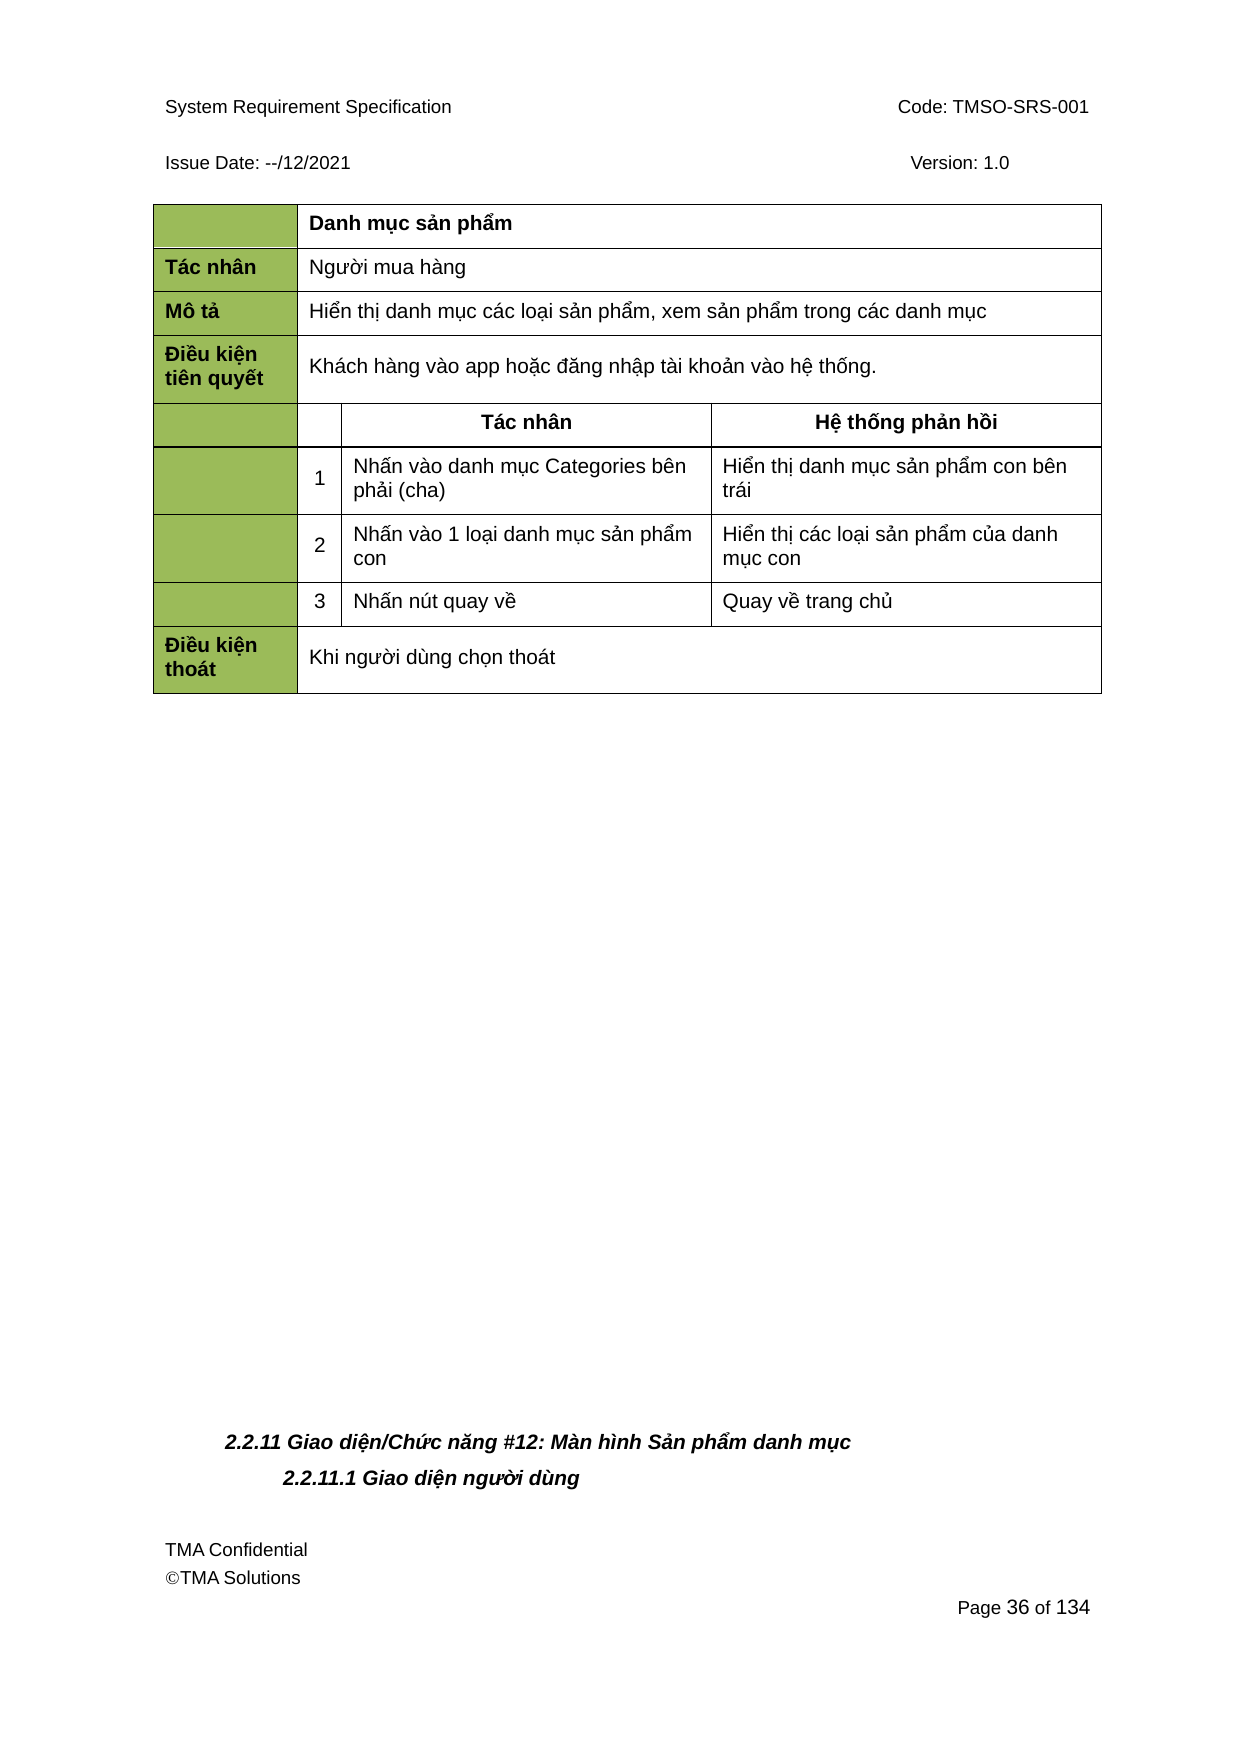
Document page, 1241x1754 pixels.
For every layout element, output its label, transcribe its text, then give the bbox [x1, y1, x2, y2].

table_cell 3 [298, 583, 341, 626]
table_cell [154, 515, 297, 582]
table_cell Người mua hàng [298, 249, 1101, 291]
table_cell Tác nhân [154, 249, 297, 291]
table_cell [154, 404, 297, 446]
table_cell Hiển thị danh mục sản phẩm con bên trái [712, 448, 1101, 514]
table_cell Quay về trang chủ [712, 583, 1101, 626]
table_cell [154, 583, 297, 626]
table_cell Khách hàng vào app hoặc đăng nhập tài khoản vào hệ thống. [298, 336, 1101, 403]
table_cell Nhấn vào 1 loại danh mục sản phẩm con [342, 515, 711, 582]
text 2.2.11 Giao diện/Chức năng #12: Màn hình Sản phẩm danh mục [150, 1430, 1090, 1454]
table_cell [154, 448, 297, 514]
table_cell Mô tả [154, 292, 297, 335]
table_cell Hiển thị các loại sản phẩm của danh mục con [712, 515, 1101, 582]
table_cell Điều kiện thoát [154, 627, 297, 693]
text 2.2.11.1 Giao diện người dùng [150, 1466, 1090, 1490]
table_header [154, 205, 297, 247]
table_cell Khi người dùng chọn thoát [298, 627, 1101, 693]
table_cell Tác nhân [342, 404, 711, 446]
table_cell Điều kiện tiên quyết [154, 336, 297, 403]
table_cell Hệ thống phản hồi [712, 404, 1101, 446]
table_header Danh mục sản phẩm [298, 205, 1101, 247]
table_cell [298, 404, 341, 446]
table_cell 1 [298, 448, 341, 514]
table_cell 2 [298, 515, 341, 582]
table_cell Nhấn vào danh mục Categories bên phải (cha) [342, 448, 711, 514]
table_cell Hiển thị danh mục các loại sản phẩm, xem sản phẩm trong các danh mục [298, 292, 1101, 335]
table_cell Nhấn nút quay về [342, 583, 711, 626]
